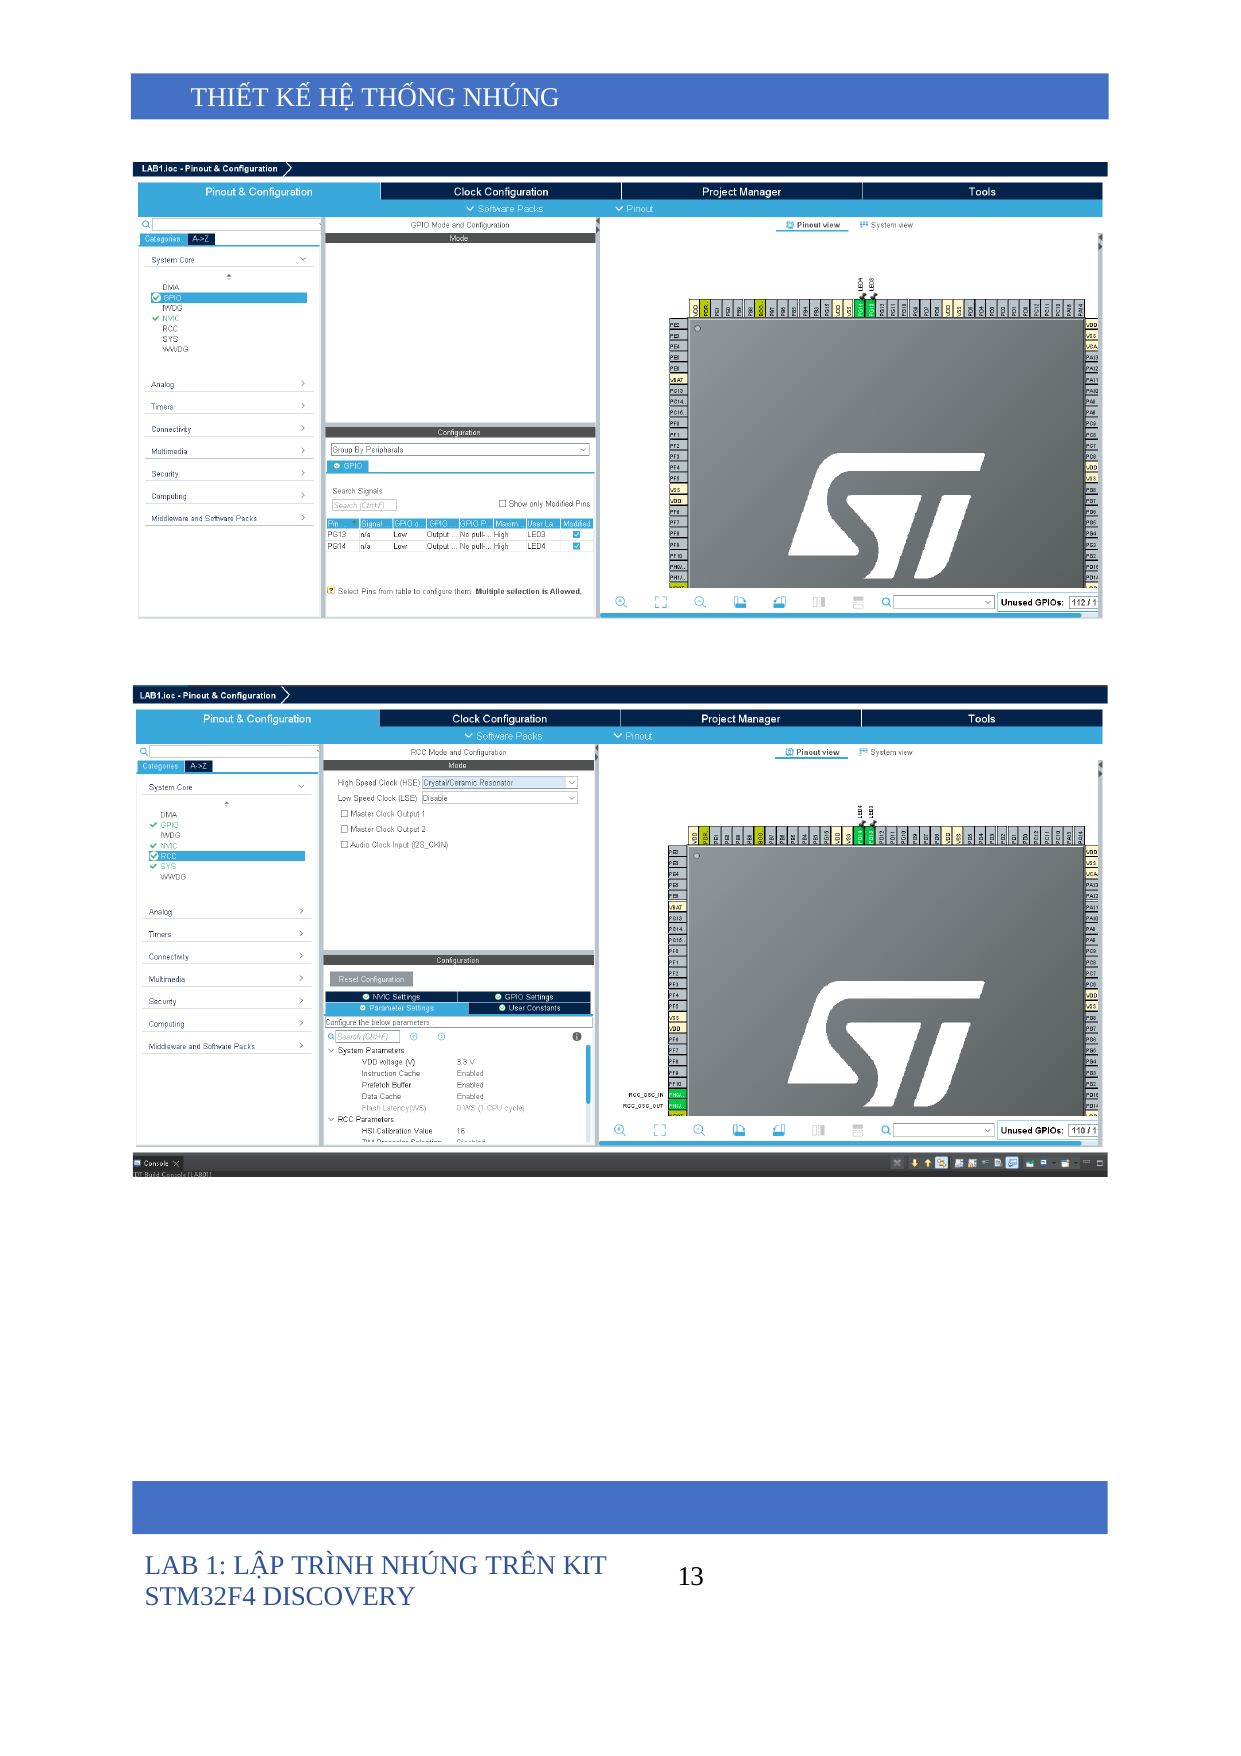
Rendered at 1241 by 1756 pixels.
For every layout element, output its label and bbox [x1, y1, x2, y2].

picture [132, 162, 1108, 623]
picture [132, 685, 1108, 1177]
